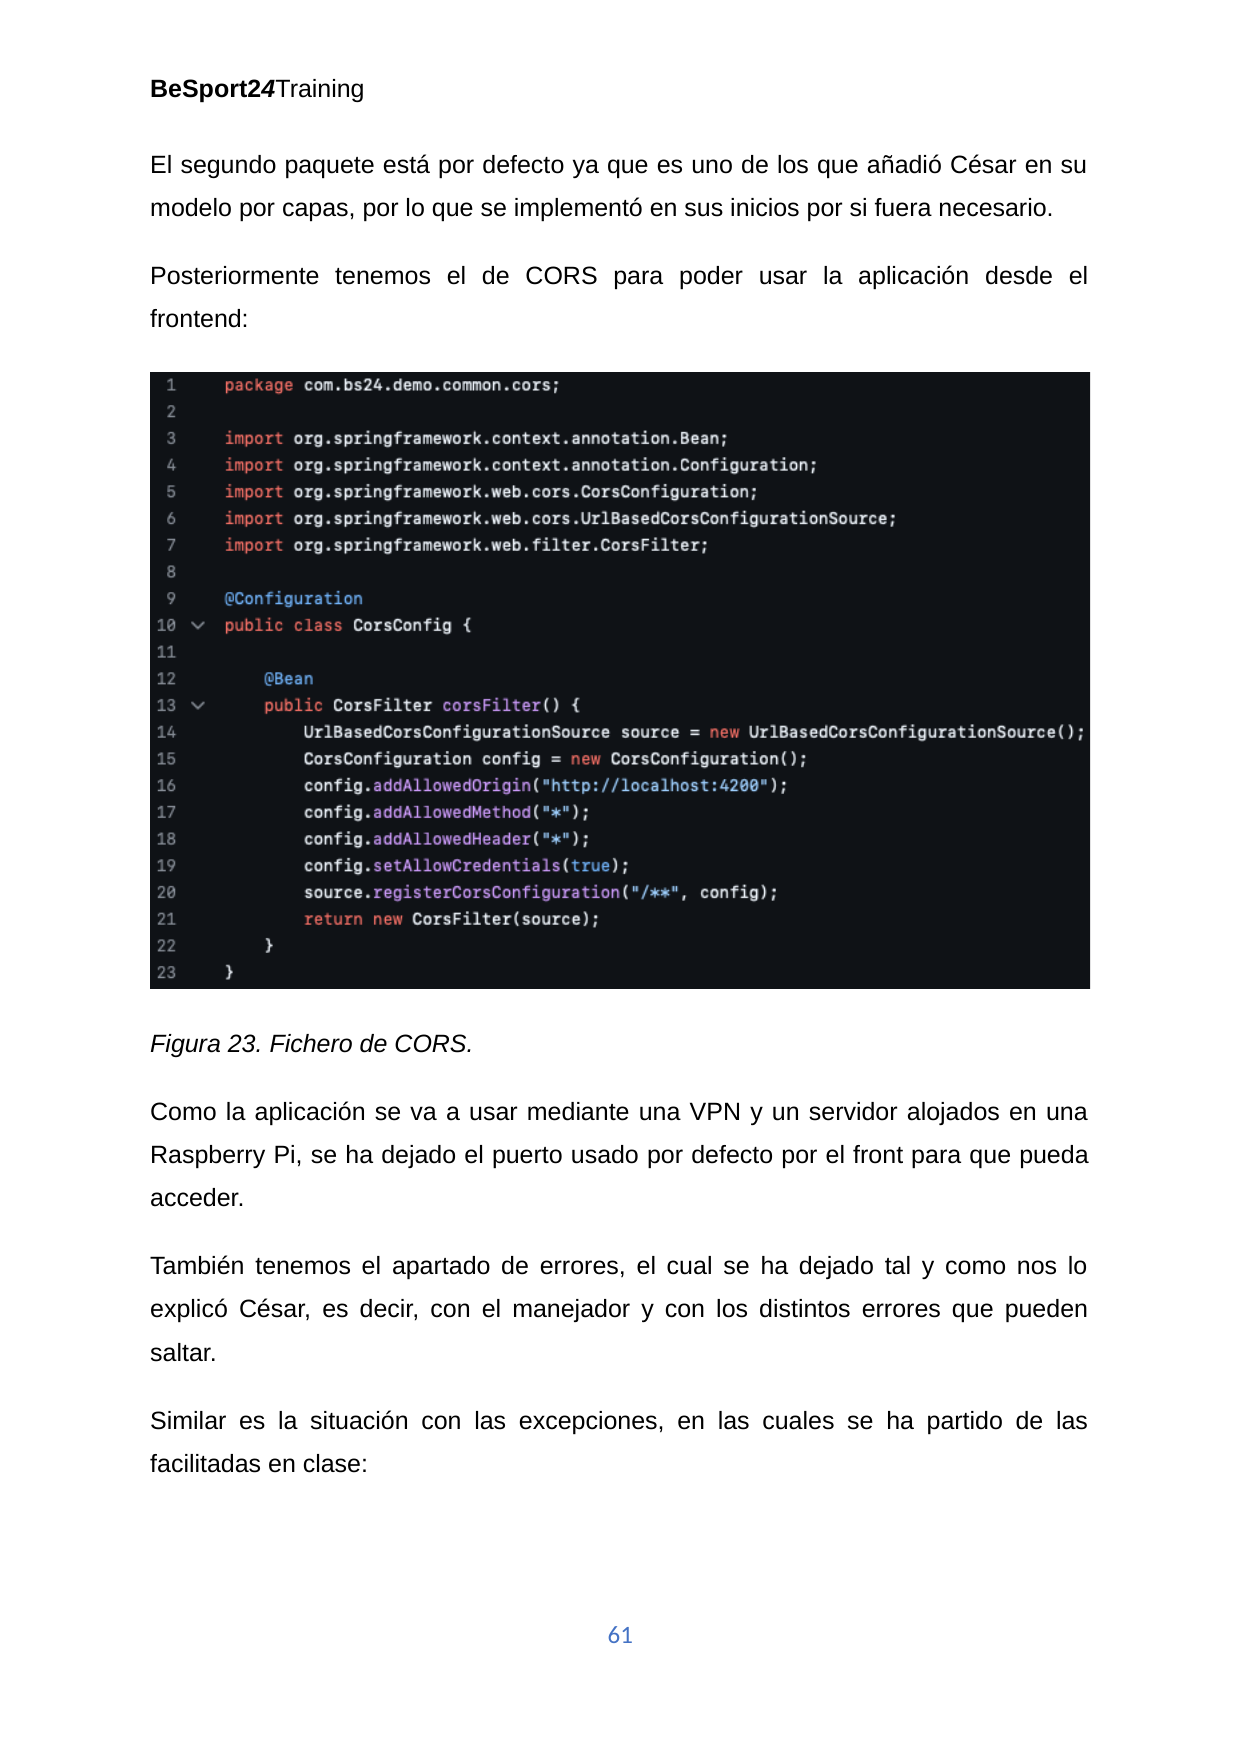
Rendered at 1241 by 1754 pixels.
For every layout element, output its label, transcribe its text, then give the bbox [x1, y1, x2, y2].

picture [150, 372, 1091, 989]
text Posteriormente tenemos el de CORS para poder usar la aplicación desde el frontend: [150, 261, 1090, 333]
text Similar es la situación con las excepciones, en las cuales se ha partido de las facilitadas en clase: [150, 1406, 1090, 1478]
text Como la aplicación se va a usar mediante una VPN y un servidor alojados en una Raspberry Pi, se ha dejado el puerto usado por defecto por el front para que pueda acceder. [150, 1097, 1090, 1212]
text El segundo paquete está por defecto ya que es uno de los que añadió César en su modelo por capas, por lo que se implementó en sus inicios por si fuera necesario. [150, 150, 1090, 222]
text Figura 23. Fichero de CORS. [150, 1029, 1090, 1058]
text También tenemos el apartado de errores, el cual se ha dejado tal y como nos lo explicó César, es decir, con el manejador y con los distintos errores que pueden saltar. [150, 1251, 1090, 1366]
